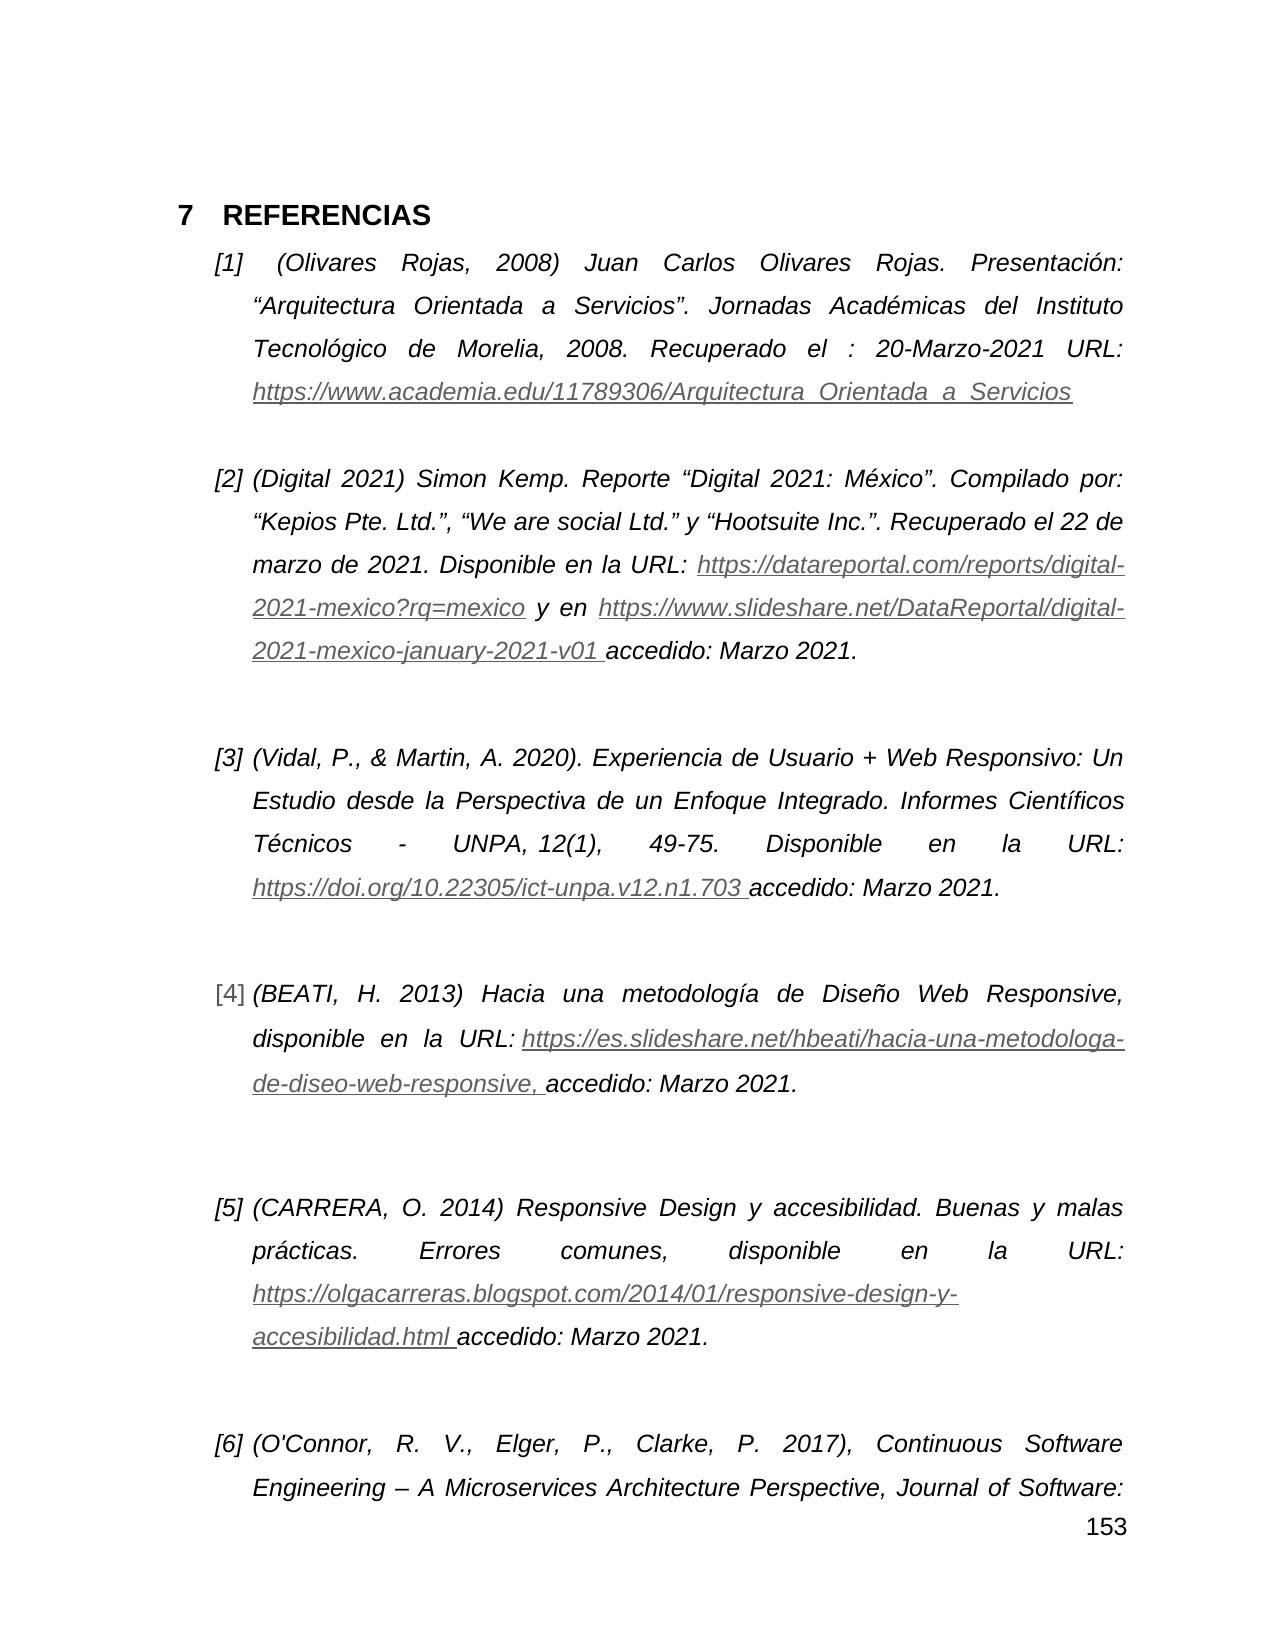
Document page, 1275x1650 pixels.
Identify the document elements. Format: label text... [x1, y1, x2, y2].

list (CARRERA, O. 2014) Responsive Design y accesibilidad. Buenas y malas prácticas. Errores comunes, disponible en la URL: https://olgacarreras.blogspot.com/2014/01/responsive-design-y-accesibilidad.html accedido: Marzo 2021. [215, 1193, 1127, 1351]
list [215, 1429, 1127, 1501]
list (Olivares Rojas, 2008) Juan Carlos Olivares Rojas. Presentación: “Arquitectura Orientada a Servicios”. Jornadas Académicas del Instituto Tecnológico de Morelia, 2008. Recuperado el : 20-Marzo-2021 URL: https://www.academia.edu/11789306/Arquitectura_Orientada_a_Servicios [215, 248, 1127, 406]
subtitle REFERENCIAS [177, 198, 1127, 231]
list (Digital 2021) Simon Kemp. Reporte “Digital 2021: México”. Compilado por: “Kepios Pte. Ltd.”, “We are social Ltd.” y “Hootsuite Inc.”. Recuperado el 22 de marzo de 2021. Disponible en la URL: https://datareportal.com/reports/digital-2021-mexico?rq=mexico y en https://www.slideshare.net/DataReportal/digital-2021-mexico-january-2021-v01 accedido: Marzo 2021. [215, 464, 1127, 665]
list (Vidal, P., & Martin, A. 2020). Experiencia de Usuario + Web Responsivo: Un Estudio desde la Perspectiva de un Enfoque Integrado. Informes Científicos Técnicos - UNPA, 12(1), 49-75. Disponible en la URL: https://doi.org/10.22305/ict-unpa.v12.n1.703 accedido: Marzo 2021. [215, 743, 1127, 901]
list (BEATI, H. 2013) Hacia una metodología de Diseño Web Responsive, disponible en la URL: https://es.slideshare.net/hbeati/hacia-una-metodologa-de-diseo-web-responsive, accedido: Marzo 2021. [215, 976, 1127, 1097]
